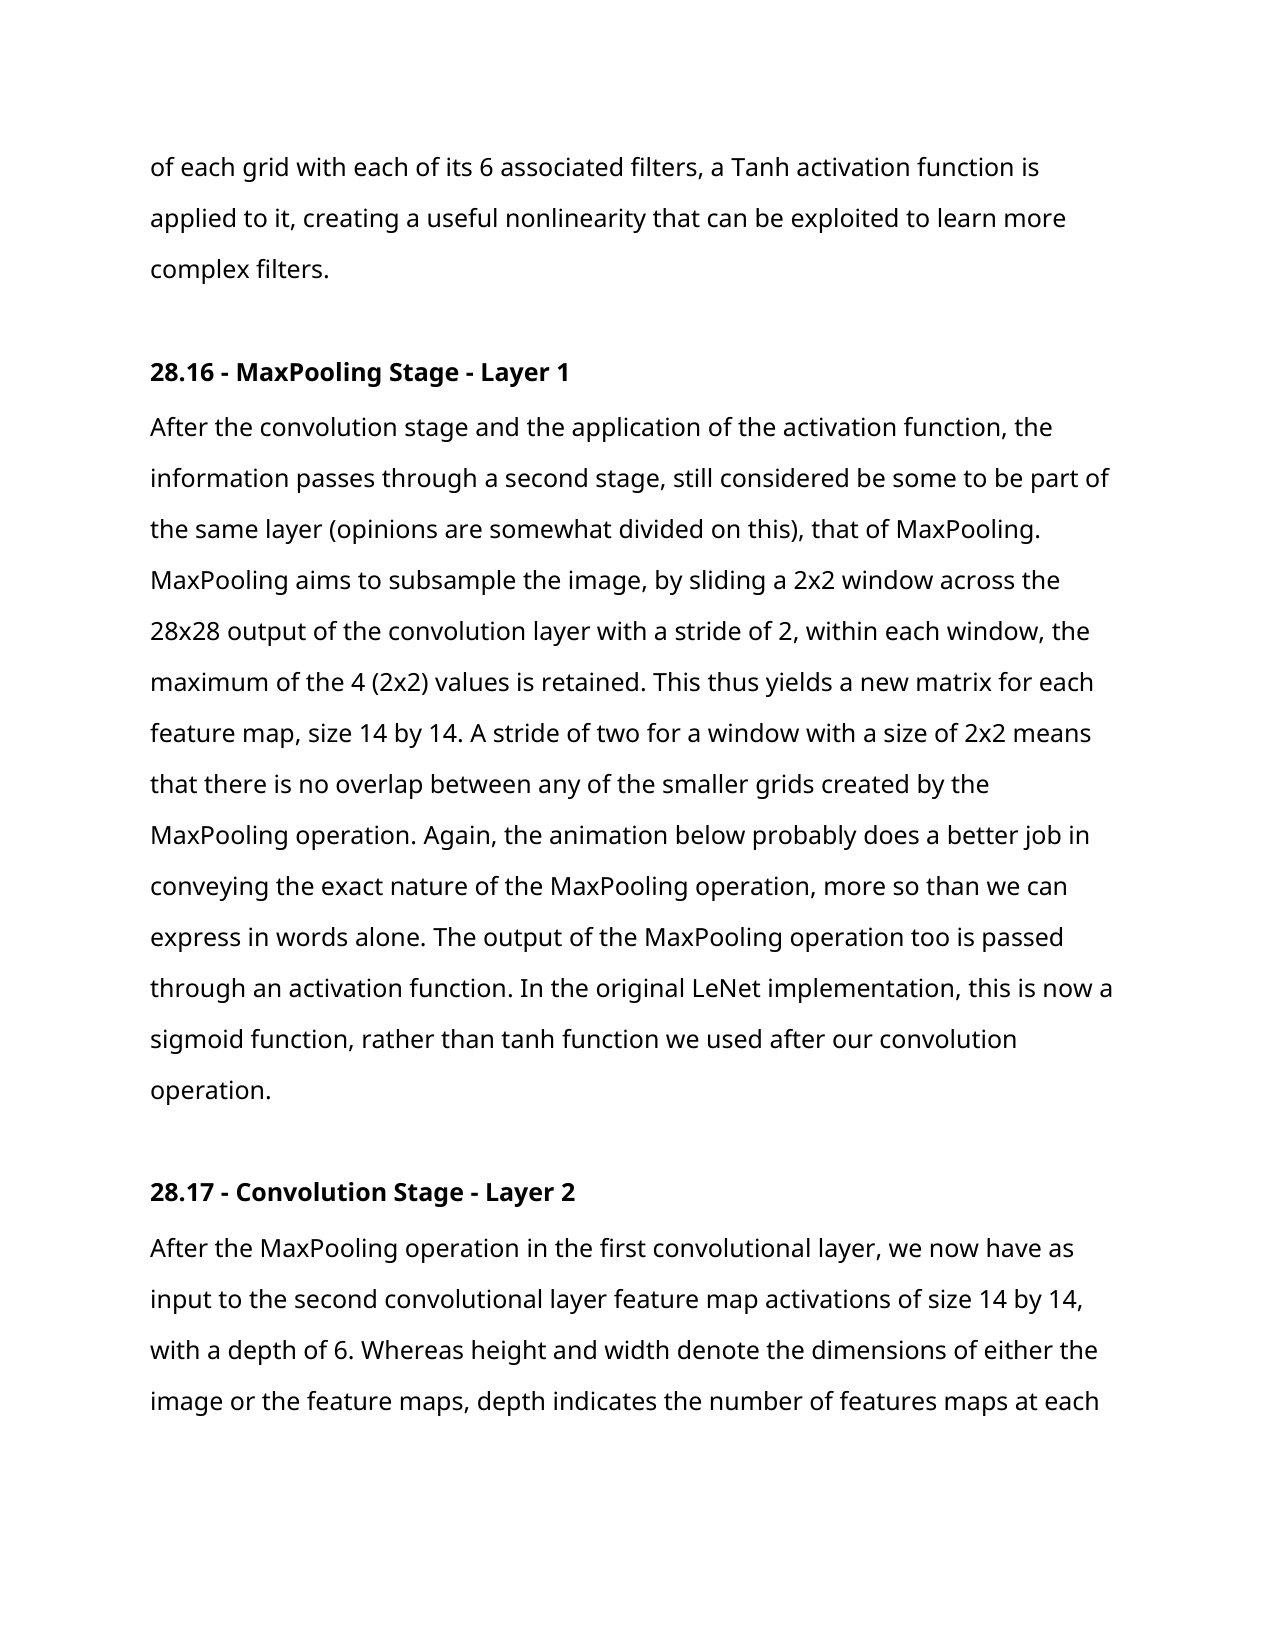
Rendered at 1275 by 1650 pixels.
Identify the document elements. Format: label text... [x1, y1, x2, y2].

subtitle 28.17 - Convolution Stage - Layer 2 [150, 1175, 1125, 1209]
subtitle 28.16 - MaxPooling Stage - Layer 1 [150, 354, 1125, 388]
text After the MaxPooling operation in the first convolutional layer, we now have as input to the second convolutional layer feature map activations of size 14 by 14, with a depth of 6. Whereas height and width denote the dimensions of either the image or the feature maps, depth indicates the number of features maps at each [150, 1230, 1125, 1417]
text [150, 150, 1125, 286]
text After the convolution stage and the application of the activation function, the information passes through a second stage, still considered be some to be part of the same layer (opinions are somewhat divided on this), that of MaxPooling. MaxPooling aims to subsample the image, by sliding a 2x2 window across the 28x28 output of the convolution layer with a stride of 2, within each window, the maximum of the 4 (2x2) values is retained. This thus yields a new matrix for each feature map, size 14 by 14. A stride of two for a window with a size of 2x2 means that there is no overlap between any of the smaller grids created by the MaxPooling operation. Again, the animation below probably does a better job in conveying the exact nature of the MaxPooling operation, more so than we can express in words alone. The output of the MaxPooling operation too is passed through an activation function. In the original LeNet implementation, this is now a sigmoid function, rather than tanh function we used after our convolution operation. [150, 409, 1125, 1107]
